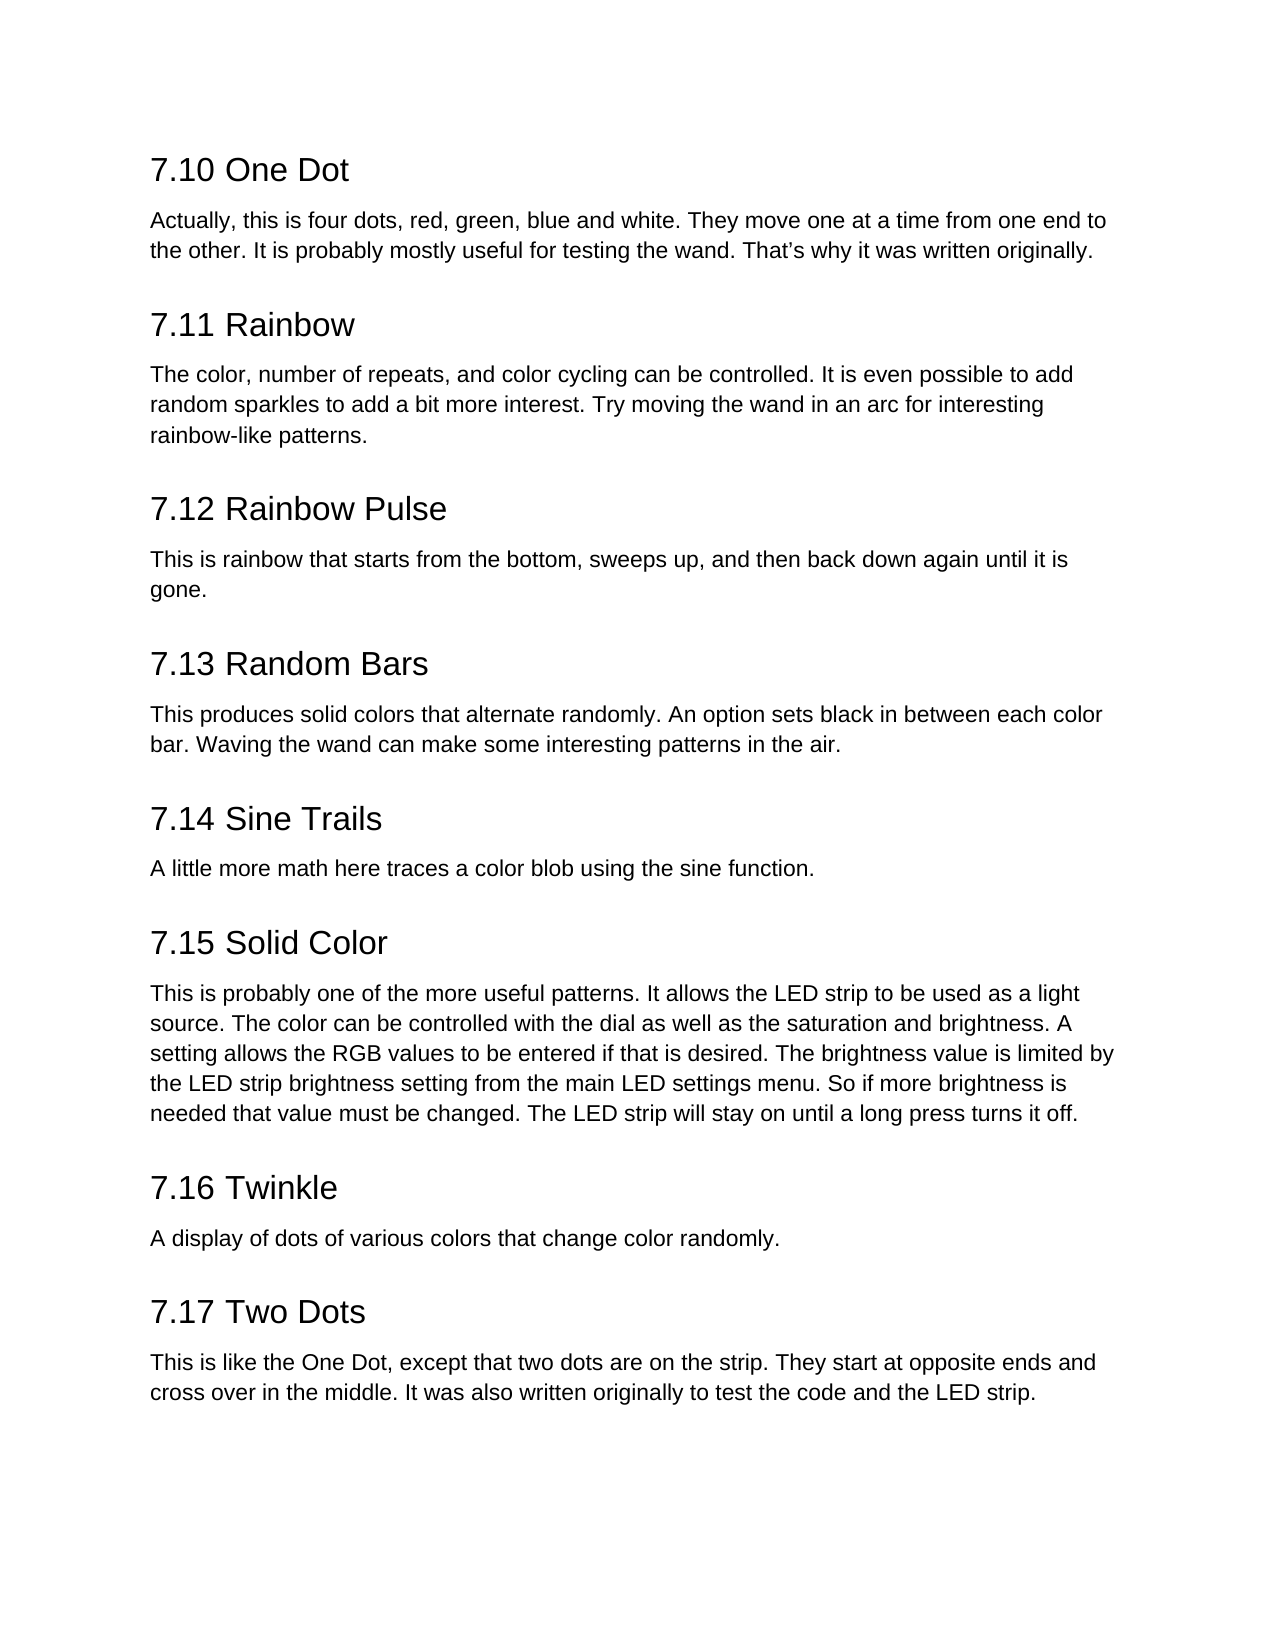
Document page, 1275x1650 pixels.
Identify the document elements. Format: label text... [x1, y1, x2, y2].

subtitle Two Dots [150, 1292, 1125, 1331]
text This is rainbow that starts from the bottom, sweeps up, and then back down again until it is gone. [150, 546, 1125, 603]
subtitle Solid Color [150, 923, 1125, 961]
subtitle Rainbow Pulse [150, 489, 1125, 528]
text A display of dots of various colors that change color randomly. [150, 1225, 1125, 1251]
subtitle Twinkle [150, 1168, 1125, 1207]
subtitle Sine Trails [150, 798, 1125, 837]
text Actually, this is four dots, red, green, blue and white. They move one at a time from one end to the other. It is probably mostly useful for testing the wand. That’s why it was written originally. [150, 207, 1125, 263]
subtitle One Dot [150, 150, 1125, 188]
text A little more math here traces a color blob using the sine function. [150, 855, 1125, 882]
text This produces solid colors that alternate randomly. An option sets black in between each color bar. Waving the wand can make some interesting patterns in the air. [150, 701, 1125, 757]
text This is probably one of the more useful patterns. It allows the LED strip to be used as a light source. The color can be controlled with the dial as well as the saturation and brightness. A setting allows the RGB values to be entered if that is desired. The brightness value is limited by the LED strip brightness setting from the main LED settings menu. So if more brightness is needed that value must be changed. The LED strip will stay on until a long press turns it off. [150, 979, 1125, 1127]
text This is like the One Dot, except that two dots are on the strip. They start at opposite ends and cross over in the middle. It was also written originally to test the code and the LED strip. [150, 1349, 1125, 1406]
subtitle Rainbow [150, 304, 1125, 343]
text The color, number of repeats, and color cycling can be controlled. It is even possible to add random sparkles to add a bit more interest. Try moving the wand in an arc for interesting rainbow-like patterns. [150, 361, 1125, 448]
subtitle Random Bars [150, 644, 1125, 682]
